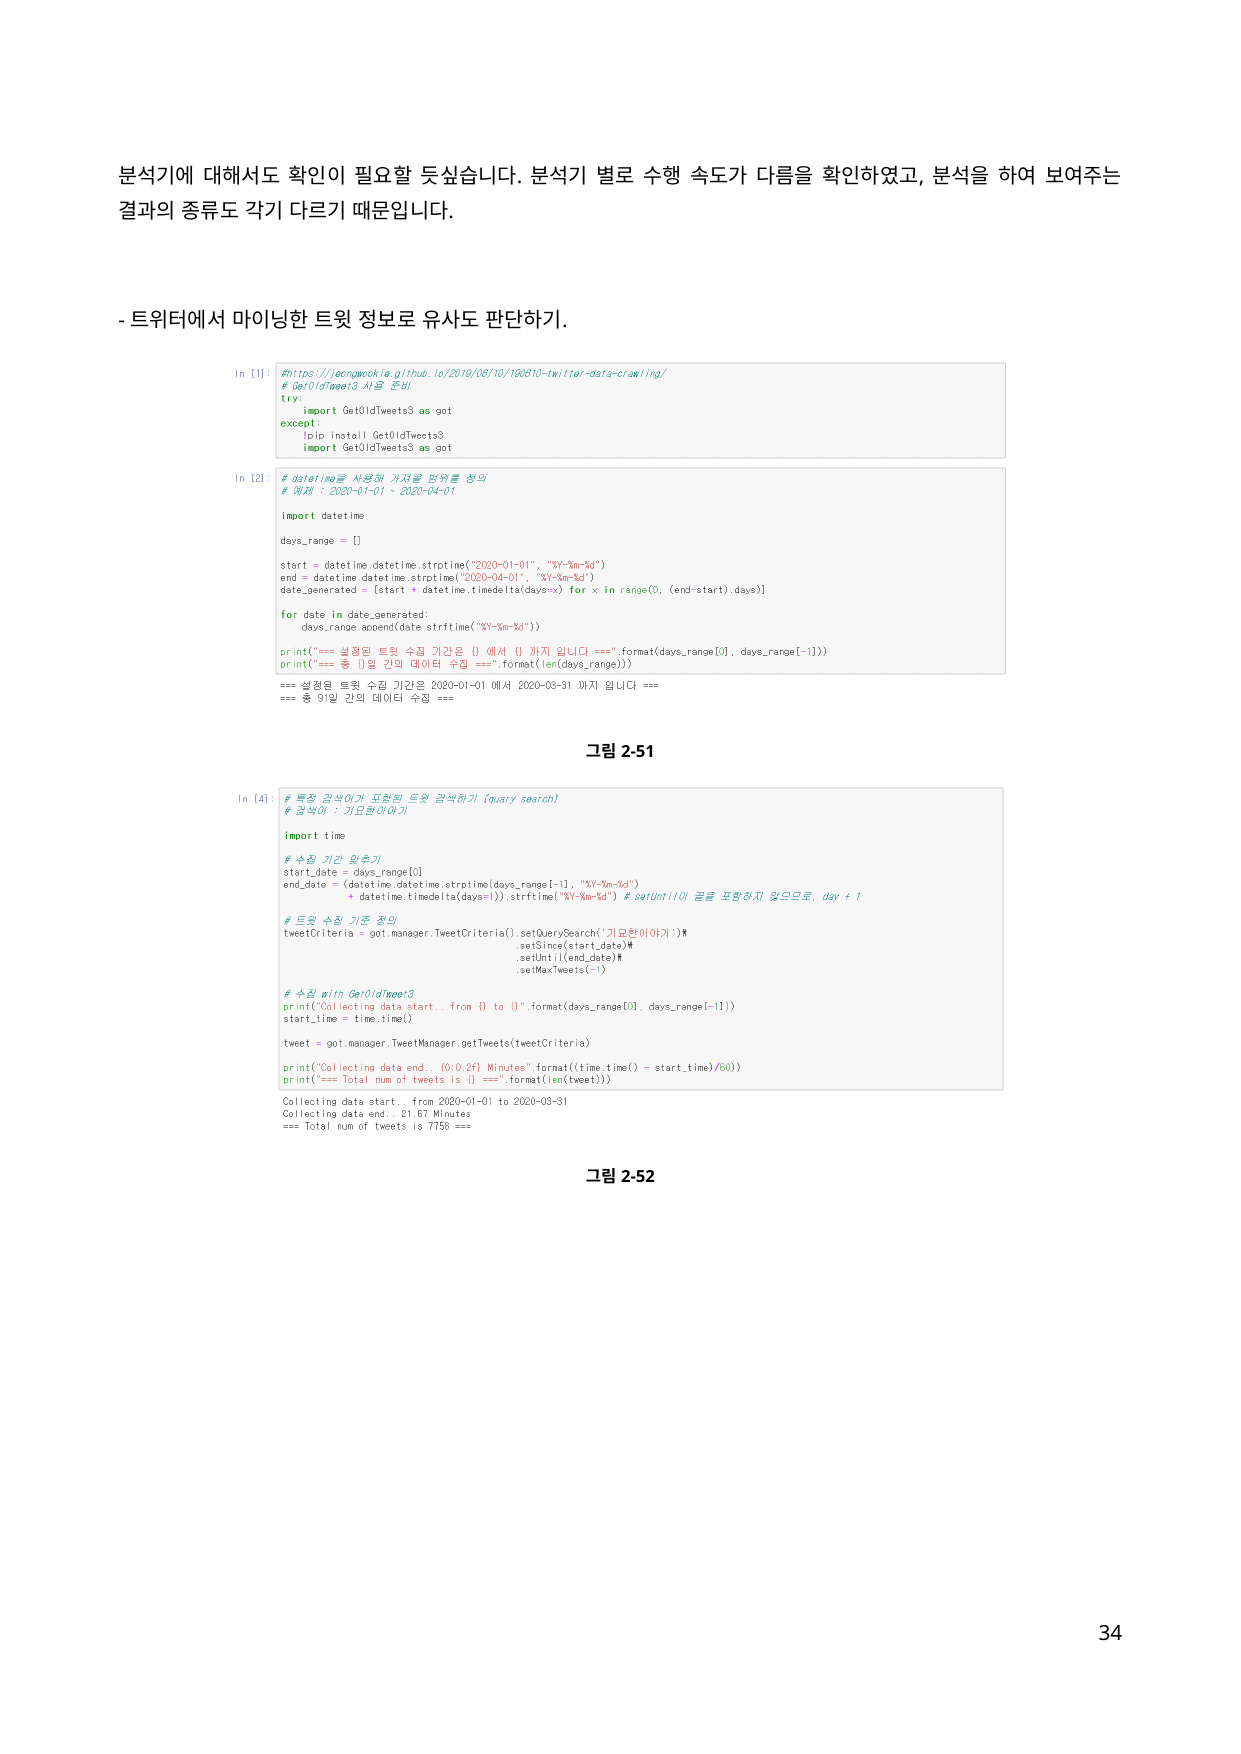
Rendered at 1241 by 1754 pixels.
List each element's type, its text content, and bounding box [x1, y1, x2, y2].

text 그림 2-51 [118, 738, 1122, 762]
text 그림 2-52 [118, 1163, 1122, 1187]
text - 트위터에서 마이닝한 트윗 정보로 유사도 판단하기. [118, 303, 1122, 334]
picture [229, 358, 1012, 709]
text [118, 159, 1122, 224]
picture [233, 782, 1007, 1134]
